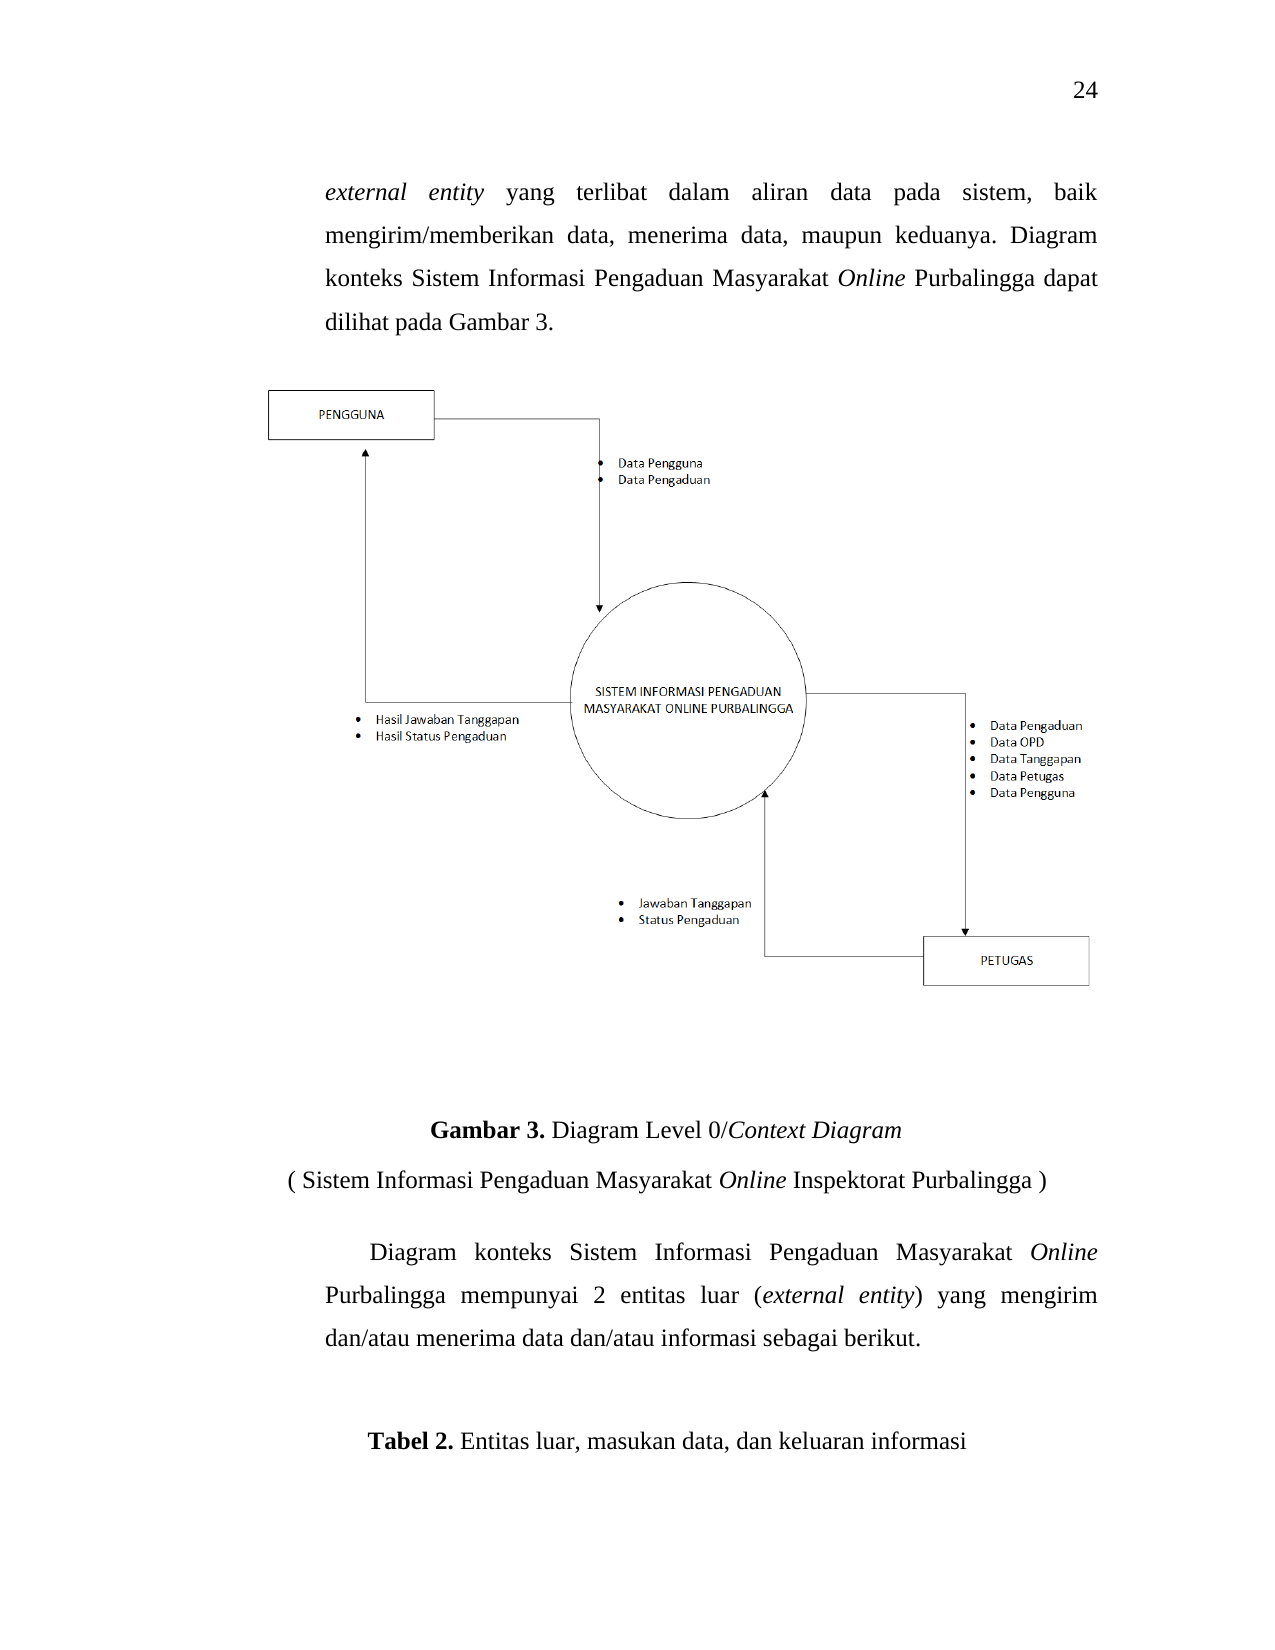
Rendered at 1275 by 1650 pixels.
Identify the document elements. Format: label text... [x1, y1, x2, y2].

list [325, 177, 1098, 335]
text ( Sistem Informasi Pengaduan Masyarakat Online Inspektorat Purbalingga ) [236, 1165, 1098, 1193]
text Tabel 2. Entitas luar, masukan data, dan keluaran informasi [236, 1426, 1098, 1454]
list Diagram konteks Sistem Informasi Pengaduan Masyarakat Online Purbalingga mempunyai 2 entitas luar (external entity) yang mengirim dan/atau menerima data dan/atau informasi sebagai berikut. [325, 1237, 1098, 1352]
text Gambar 3. Diagram Level 0/Context Diagram [236, 1115, 1098, 1144]
picture [267, 390, 1090, 986]
